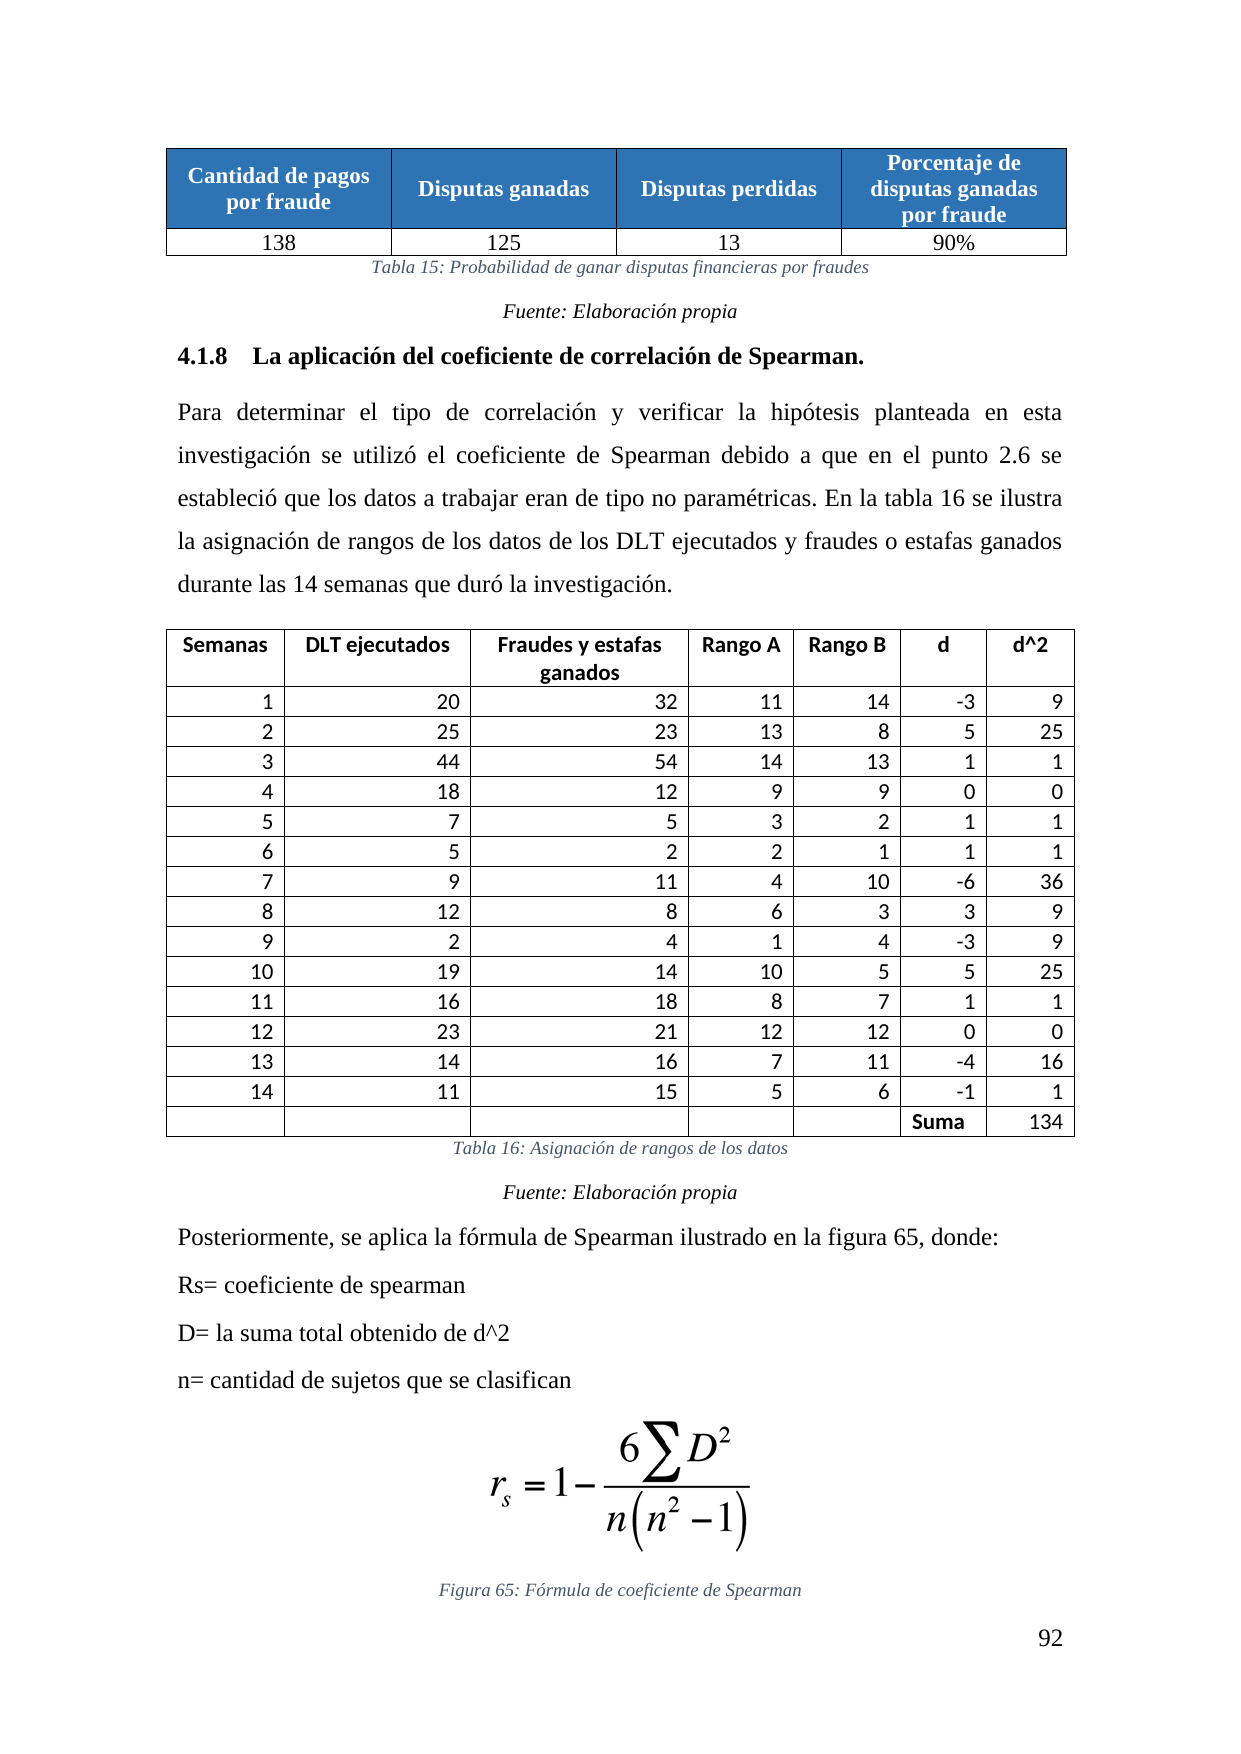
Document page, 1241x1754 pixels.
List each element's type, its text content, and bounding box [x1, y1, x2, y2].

table_cell 8 [471, 897, 688, 926]
table_cell 134 [987, 1107, 1074, 1136]
table_cell 11 [794, 1047, 900, 1076]
table_cell 16 [987, 1047, 1074, 1076]
text Rs= coeficiente de spearman [177, 1270, 1063, 1299]
table_cell [689, 1107, 793, 1136]
table_cell 9 [987, 687, 1074, 716]
table_cell 13 [167, 1047, 284, 1076]
table_cell 4 [689, 867, 793, 896]
table_cell 4 [794, 927, 900, 956]
table_cell 2 [794, 807, 900, 836]
text Para determinar el tipo de correlación y verificar la hipótesis planteada en esta investigación se utilizó el coeficiente de Spearman debido a que en el punto 2.6 se estableció que los datos a trabajar eran de tipo no paramétricas. En la tabla 16 se ilustra la asignación de rangos de los datos de los DLT ejecutados y fraudes o estafas ganados durante las 14 semanas que duró la investigación. [177, 397, 1063, 598]
table_cell 14 [285, 1047, 470, 1076]
table_cell 5 [285, 837, 470, 866]
table_cell 9 [167, 927, 284, 956]
table_cell 3 [794, 897, 900, 926]
table_cell -6 [901, 867, 986, 896]
text n= cantidad de sujetos que se clasifican [177, 1365, 1063, 1394]
table_cell 138 [167, 229, 391, 255]
table_cell 12 [285, 897, 470, 926]
table_cell 9 [689, 777, 793, 806]
table_cell 5 [794, 957, 900, 986]
text Fuente: Elaboración propia [177, 298, 1063, 323]
table_cell 7 [689, 1047, 793, 1076]
table_cell 13 [617, 229, 841, 255]
table_cell 10 [167, 957, 284, 986]
table_cell 12 [689, 1017, 793, 1046]
table_cell -1 [901, 1077, 986, 1106]
table_header DLT ejecutados [285, 630, 470, 686]
table_cell 11 [689, 687, 793, 716]
table_cell 1 [901, 807, 986, 836]
table_cell 14 [167, 1077, 284, 1106]
table_header d^2 [987, 630, 1074, 686]
table_cell 1 [794, 837, 900, 866]
table_cell [285, 1107, 470, 1136]
table_cell -4 [901, 1047, 986, 1076]
table_cell 11 [285, 1077, 470, 1106]
text Fuente: Elaboración propia [177, 1179, 1063, 1204]
table_cell 5 [901, 717, 986, 746]
table_cell 4 [471, 927, 688, 956]
table_cell 1 [987, 807, 1074, 836]
table_cell 11 [471, 867, 688, 896]
table_cell 1 [167, 687, 284, 716]
table_cell 6 [689, 897, 793, 926]
table_cell [794, 1107, 900, 1136]
table_cell 14 [794, 687, 900, 716]
text Posteriormente, se aplica la fórmula de Spearman ilustrado en la figura 65, donde: [177, 1222, 1063, 1251]
table_cell 5 [471, 807, 688, 836]
table_cell 90% [842, 229, 1066, 255]
table_cell 3 [689, 807, 793, 836]
table_cell [167, 1107, 284, 1136]
table_cell 2 [471, 837, 688, 866]
table_cell 23 [285, 1017, 470, 1046]
table_cell 9 [987, 897, 1074, 926]
table_cell 7 [794, 987, 900, 1016]
table_cell 13 [689, 717, 793, 746]
table_cell 32 [471, 687, 688, 716]
table_cell 16 [285, 987, 470, 1016]
table_cell 18 [471, 987, 688, 1016]
table_cell 5 [689, 1077, 793, 1106]
table_cell 4 [167, 777, 284, 806]
table_header Fraudes y estafas ganados [471, 630, 688, 686]
table_cell [471, 1107, 688, 1136]
table_header Porcentaje de disputas ganadas por fraude [842, 149, 1066, 228]
table_cell 21 [471, 1017, 688, 1046]
table_cell 44 [285, 747, 470, 776]
table_header Rango A [689, 630, 793, 686]
table_cell 5 [167, 807, 284, 836]
table_cell 6 [167, 837, 284, 866]
list La aplicación del coeficiente de correlación de Spearman. [177, 341, 1063, 370]
table_cell 10 [689, 957, 793, 986]
table_cell 19 [285, 957, 470, 986]
table_cell 12 [794, 1017, 900, 1046]
picture [485, 1413, 756, 1561]
table_cell 6 [794, 1077, 900, 1106]
text D= la suma total obtenido de d^2 [177, 1318, 1063, 1346]
table_cell 7 [285, 807, 470, 836]
table_cell 14 [689, 747, 793, 776]
table_cell 2 [285, 927, 470, 956]
table_cell 0 [901, 1017, 986, 1046]
table_cell 12 [471, 777, 688, 806]
table_cell 25 [987, 717, 1074, 746]
table_cell 8 [794, 717, 900, 746]
table_cell 25 [987, 957, 1074, 986]
table_cell 9 [285, 867, 470, 896]
table_cell 15 [471, 1077, 688, 1106]
table_cell 18 [285, 777, 470, 806]
table_cell 9 [794, 777, 900, 806]
table_cell 23 [471, 717, 688, 746]
table_cell 12 [167, 1017, 284, 1046]
table_cell 1 [987, 987, 1074, 1016]
table_cell 0 [987, 777, 1074, 806]
table_cell 13 [794, 747, 900, 776]
table_cell 0 [901, 777, 986, 806]
table_cell 125 [392, 229, 616, 255]
table_cell 5 [901, 957, 986, 986]
table_header Disputas perdidas [617, 149, 841, 228]
table_cell 1 [901, 987, 986, 1016]
table_header d [901, 630, 986, 686]
table_cell 16 [471, 1047, 688, 1076]
table_cell 54 [471, 747, 688, 776]
table_cell 36 [987, 867, 1074, 896]
table_cell 0 [987, 1017, 1074, 1046]
table_cell 1 [987, 747, 1074, 776]
table_cell 1 [901, 747, 986, 776]
table_cell Suma [901, 1107, 986, 1136]
table_cell 3 [901, 897, 986, 926]
table_cell 1 [987, 837, 1074, 866]
table_cell 14 [471, 957, 688, 986]
table_cell 2 [167, 717, 284, 746]
table_cell 10 [794, 867, 900, 896]
table_header Semanas [167, 630, 284, 686]
table_header Rango B [794, 630, 900, 686]
table_header Disputas ganadas [392, 149, 616, 228]
table_cell 3 [167, 747, 284, 776]
table_cell 2 [689, 837, 793, 866]
table_cell 1 [689, 927, 793, 956]
table_cell -3 [901, 687, 986, 716]
table_header Cantidad de pagos por fraude [167, 149, 391, 228]
table_cell -3 [901, 927, 986, 956]
table_cell 1 [901, 837, 986, 866]
table_cell 7 [167, 867, 284, 896]
table_cell 11 [167, 987, 284, 1016]
table_cell 8 [689, 987, 793, 1016]
table_cell 9 [987, 927, 1074, 956]
table_cell 1 [987, 1077, 1074, 1106]
table_cell 20 [285, 687, 470, 716]
table_cell 25 [285, 717, 470, 746]
table_cell 8 [167, 897, 284, 926]
